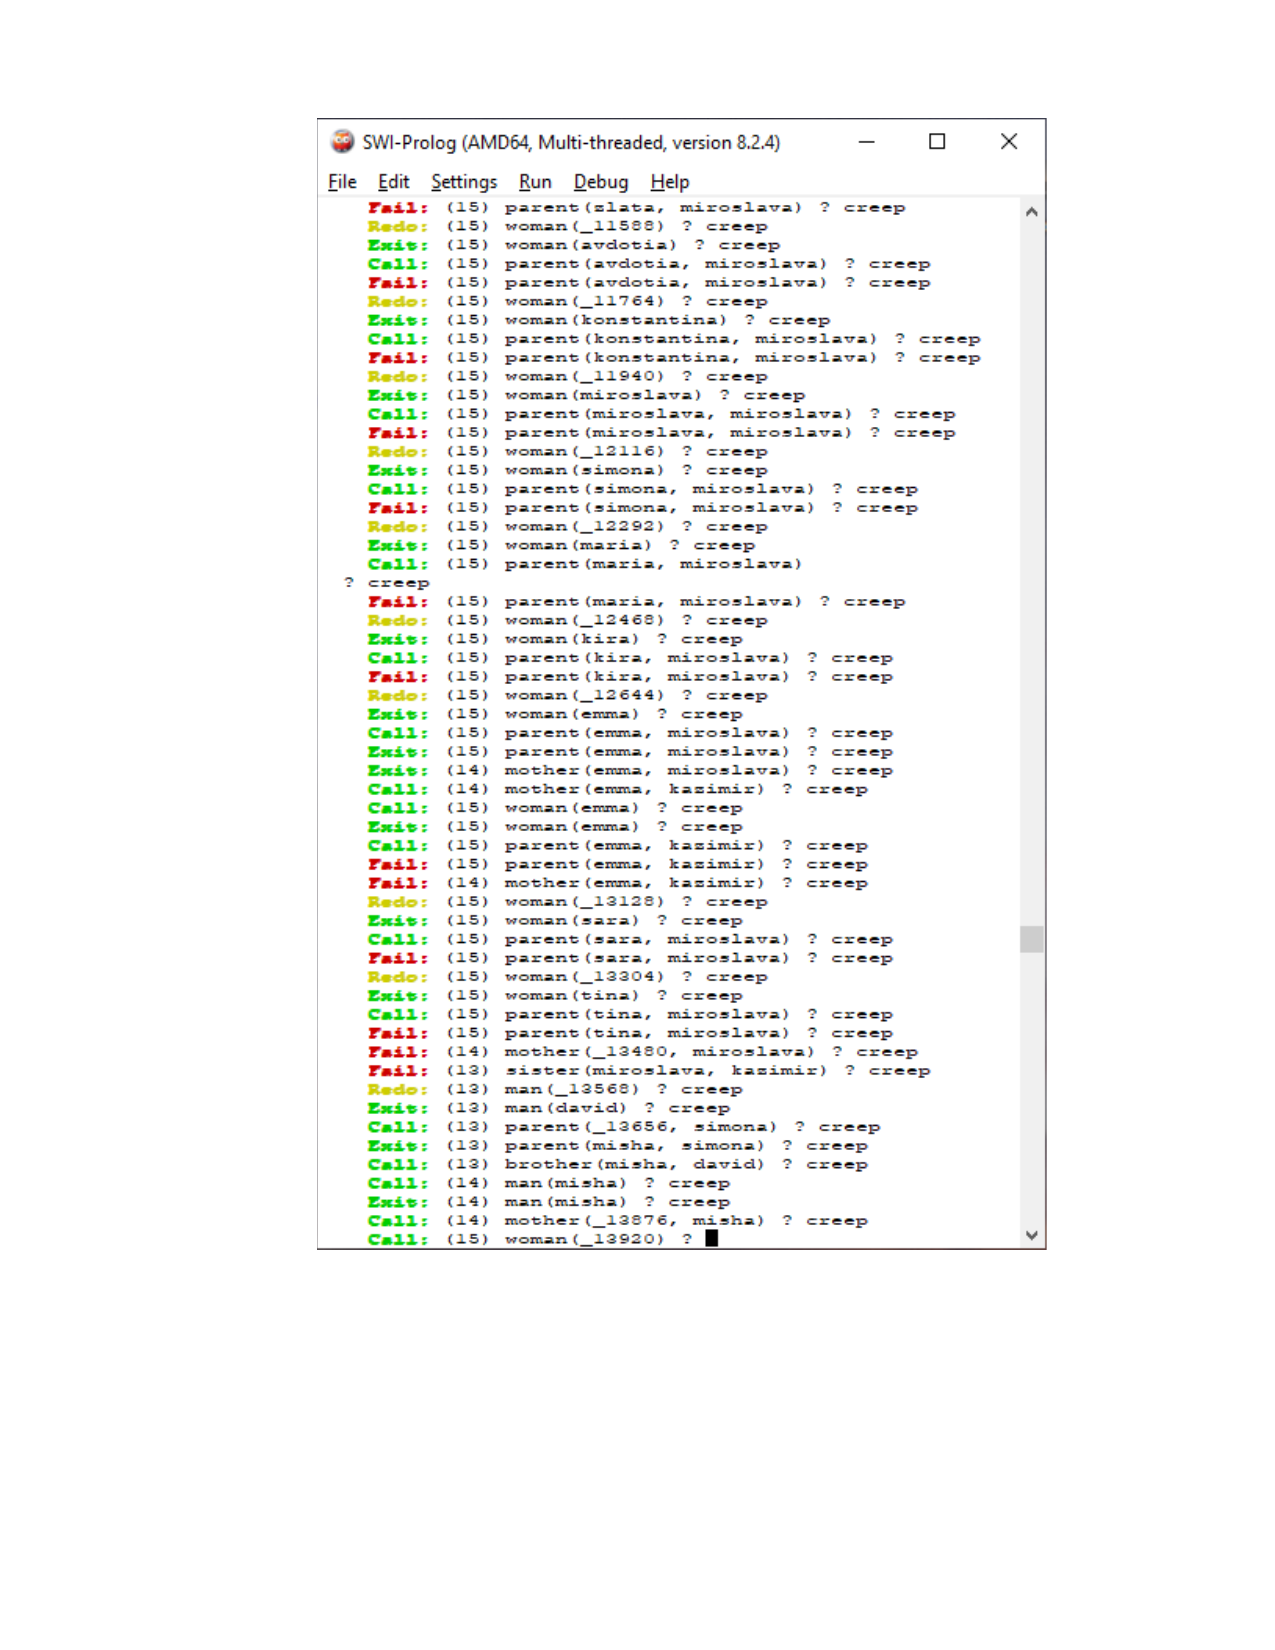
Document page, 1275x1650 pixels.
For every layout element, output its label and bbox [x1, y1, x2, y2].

picture [317, 118, 1047, 1250]
